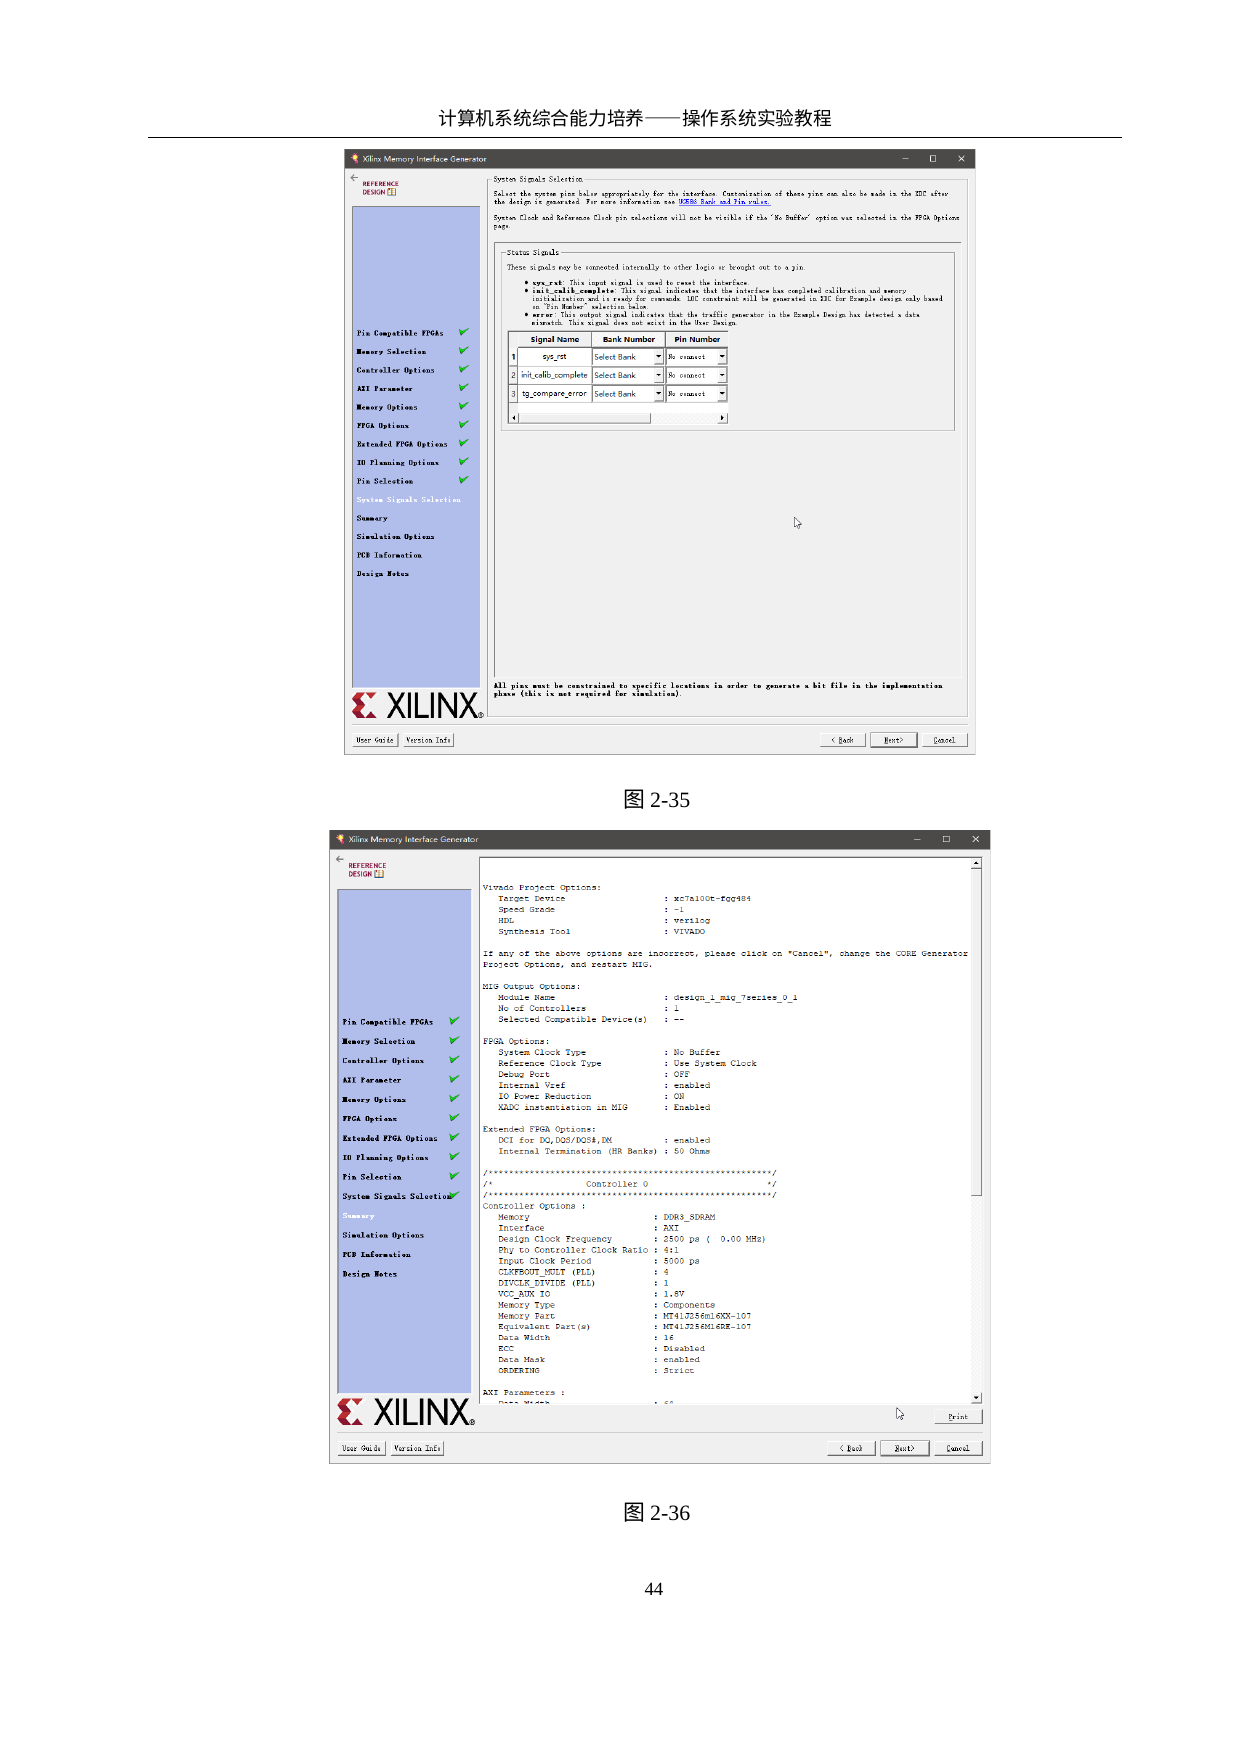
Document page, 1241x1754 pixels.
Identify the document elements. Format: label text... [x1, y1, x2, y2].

text 图2-35 [148, 782, 1122, 814]
picture [344, 149, 976, 755]
picture [329, 830, 991, 1464]
text 图2-36 [148, 1494, 1122, 1527]
